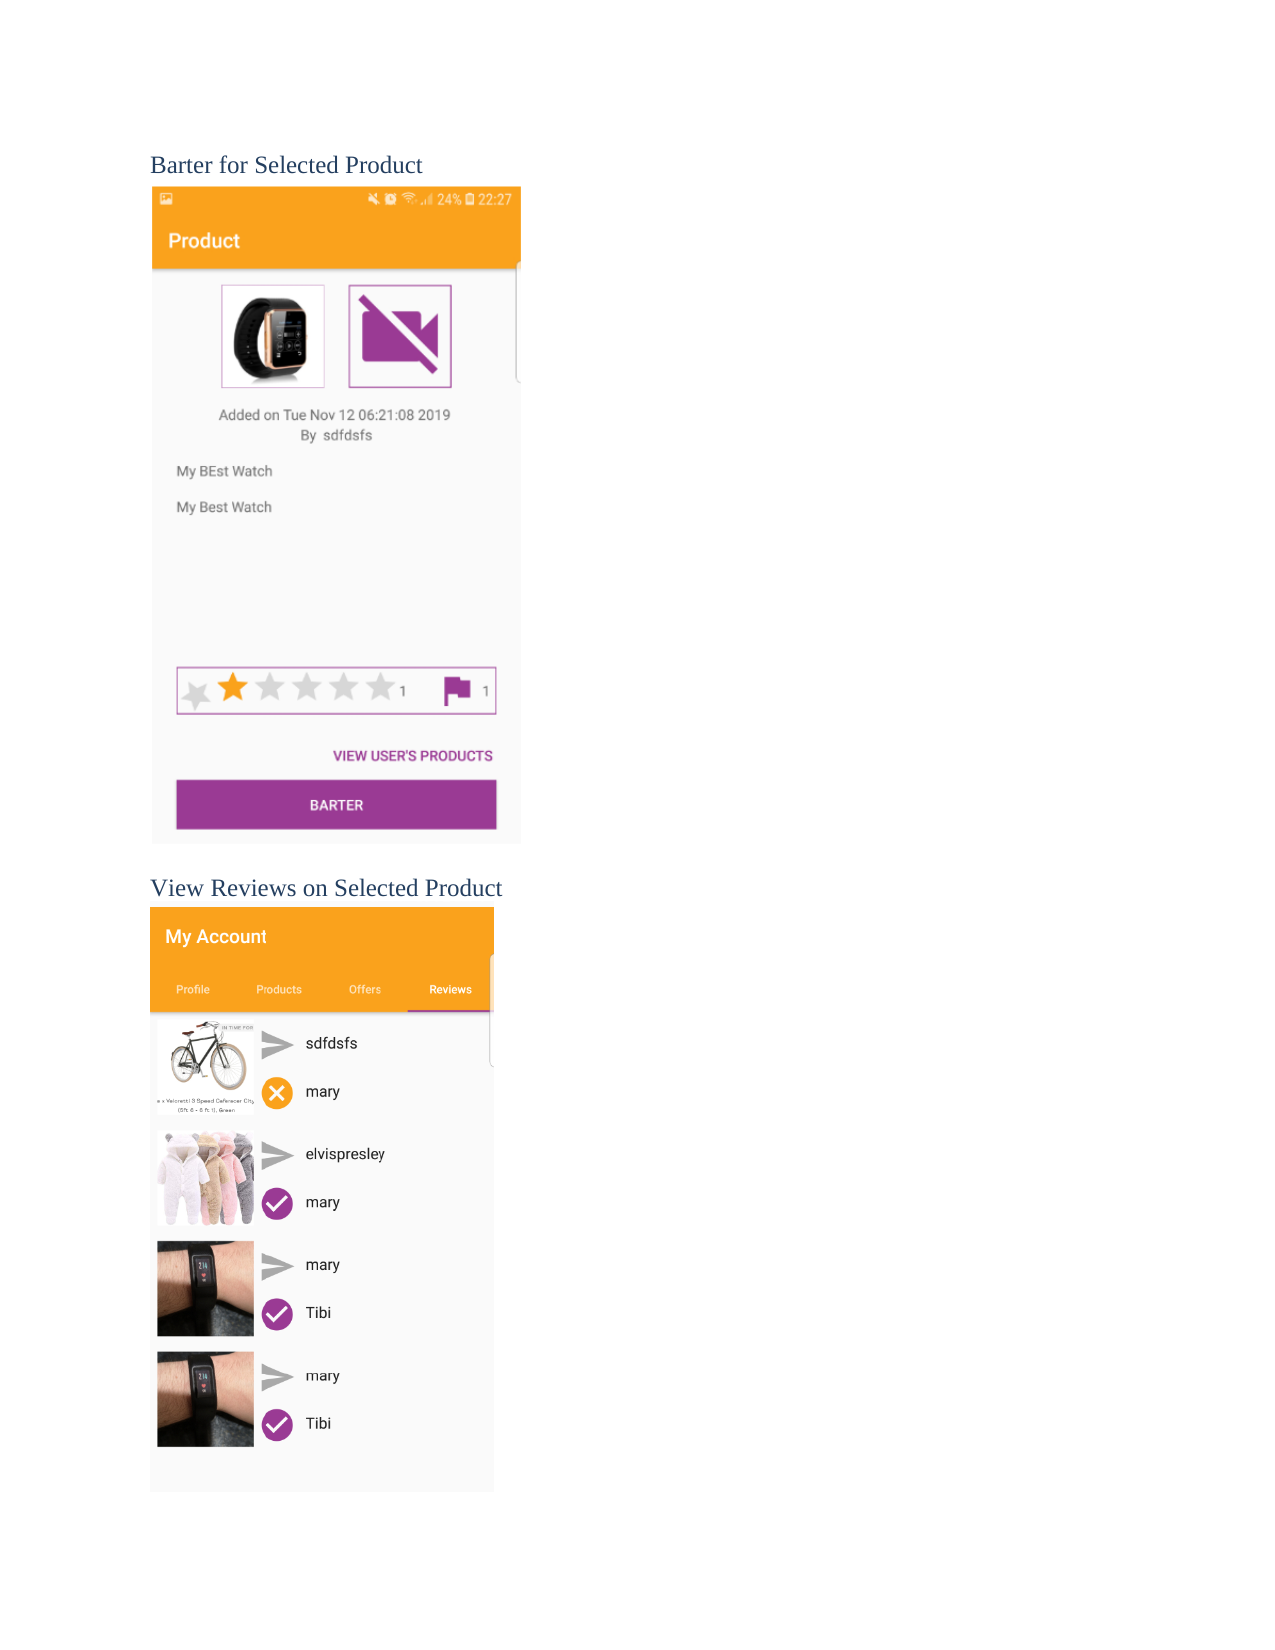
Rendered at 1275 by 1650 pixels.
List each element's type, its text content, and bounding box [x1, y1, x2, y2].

picture [150, 178, 522, 848]
picture [150, 901, 496, 1492]
subtitle View Reviews on Selected Product [150, 873, 1125, 902]
subtitle Barter for Selected Product [150, 150, 1125, 179]
